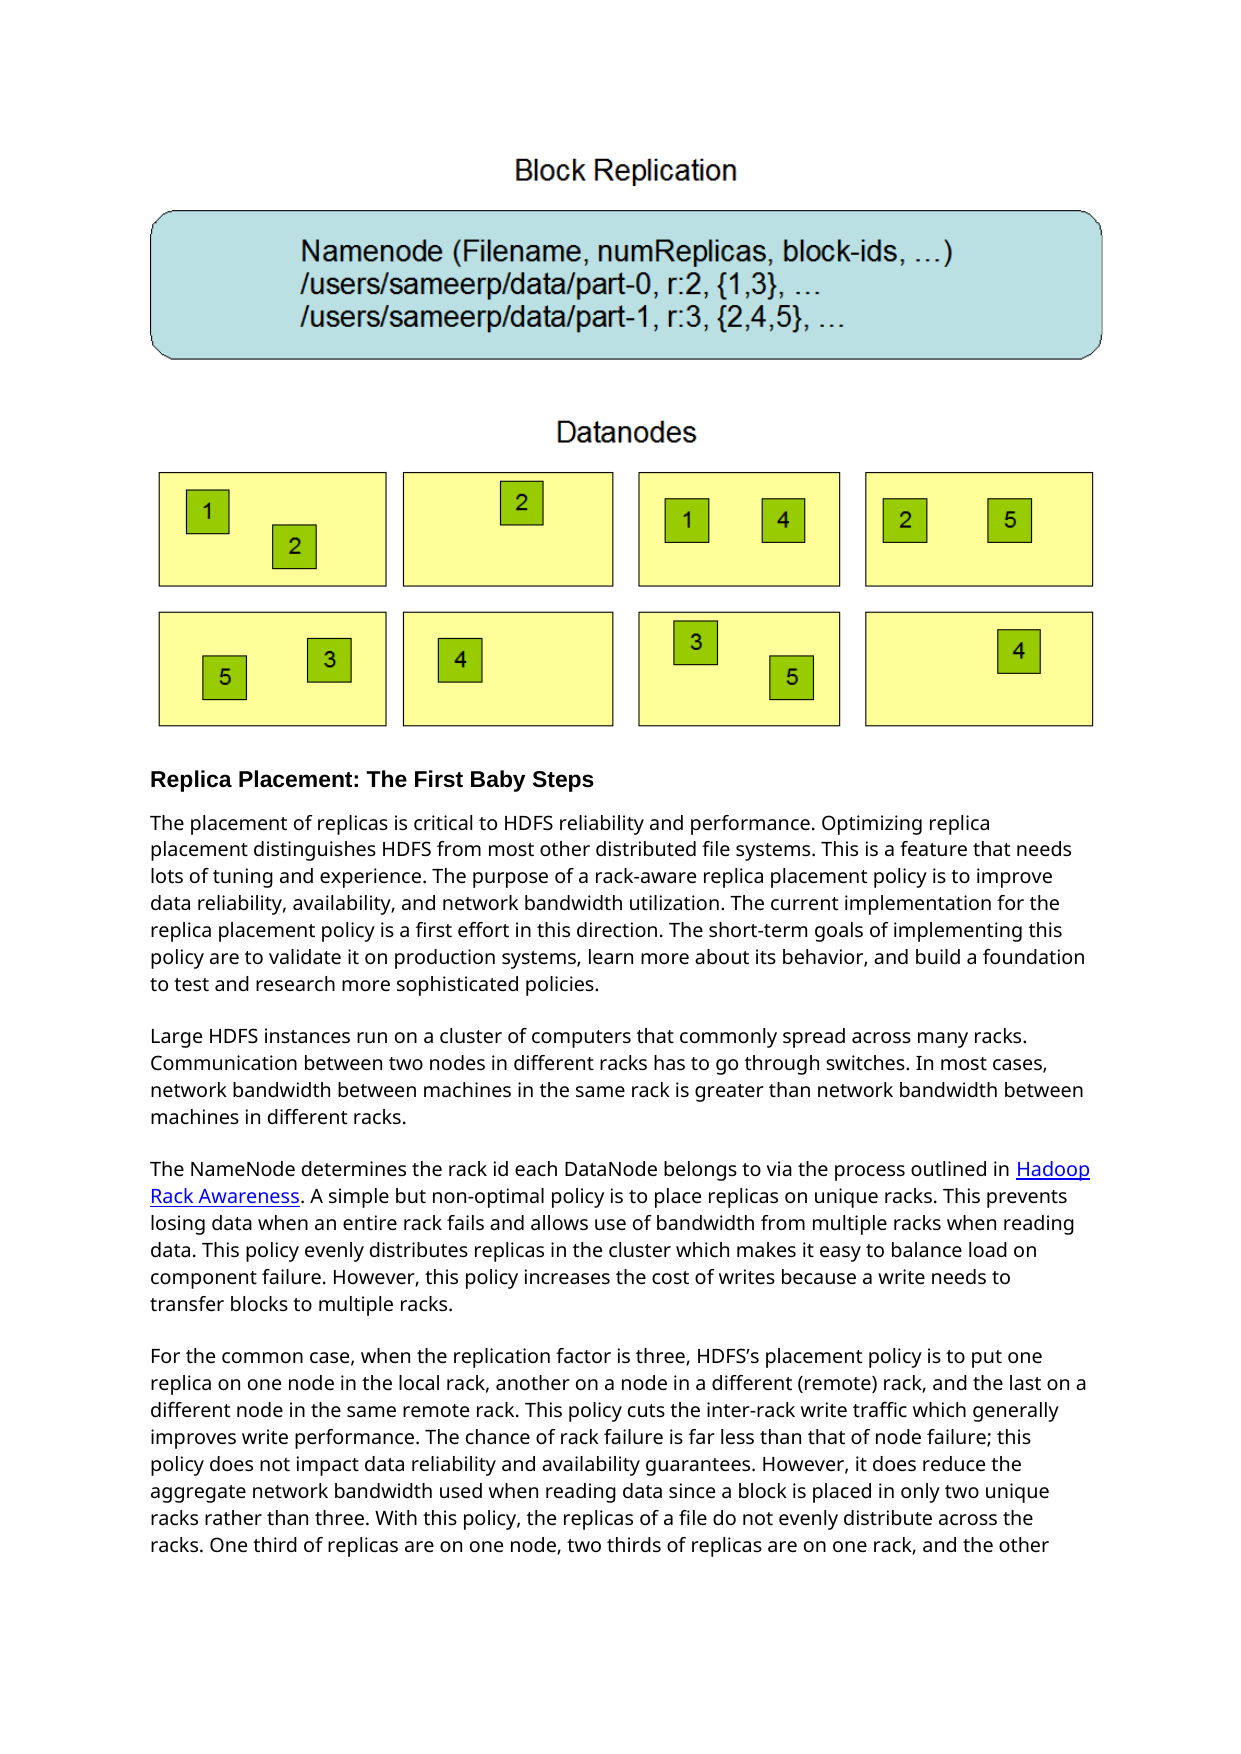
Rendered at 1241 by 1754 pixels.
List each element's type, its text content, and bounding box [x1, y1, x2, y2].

text Large HDFS instances run on a cluster of computers that commonly spread across many racks. Communication between two nodes in different racks has to go through switches. In most cases, network bandwidth between machines in the same rack is greater than network bandwidth between machines in different racks. [150, 1023, 1090, 1131]
subtitle Replica Placement: The First Baby Steps [150, 766, 1090, 792]
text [150, 1342, 1090, 1558]
text The NameNode determines the rack id each DataNode belongs to via the process outlined in Hadoop Rack Awareness. A simple but non-optimal policy is to place replicas on unique racks. This prevents losing data when an entire rack fails and allows use of bandwidth from multiple racks when reading data. This policy evenly distributes replicas in the cluster which makes it easy to balance load on component failure. However, this policy increases the cost of writes because a write needs to transfer blocks to multiple racks. [150, 1156, 1090, 1317]
picture [150, 150, 1103, 734]
text The placement of replicas is critical to HDFS reliability and performance. Optimizing replica placement distinguishes HDFS from most other distributed file systems. This is a feature that needs lots of tuning and experience. The purpose of a rack-aware replica placement policy is to improve data reliability, availability, and network bandwidth utilization. The current implementation for the replica placement policy is a first effort in this direction. The short-term goals of implementing this policy are to validate it on production systems, learn more about its behavior, and build a foundation to test and research more sophisticated policies. [150, 809, 1090, 998]
